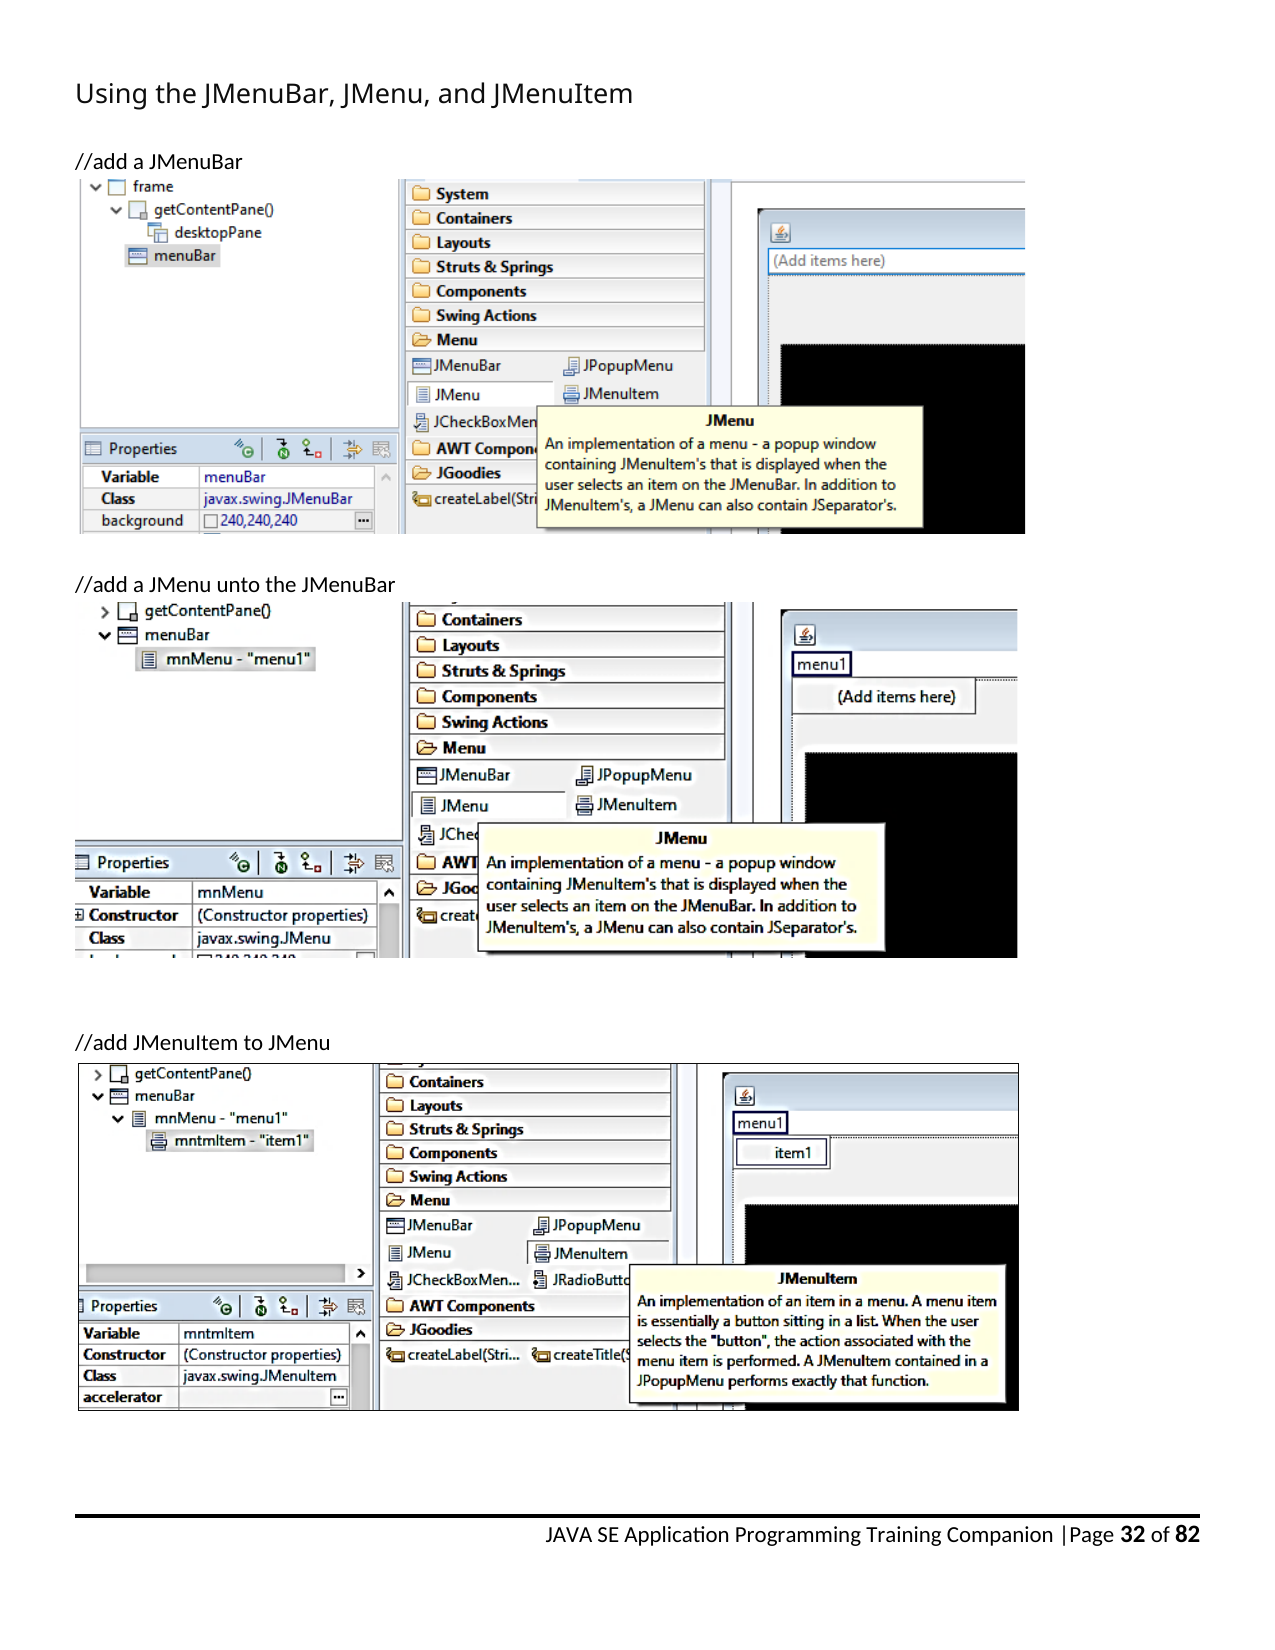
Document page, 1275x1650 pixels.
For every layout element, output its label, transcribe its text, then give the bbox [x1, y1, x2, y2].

picture [79, 1064, 1018, 1410]
text //add a JMenuBar [75, 147, 1200, 175]
picture [75, 602, 1018, 958]
text //add JMenuItem to JMenu [75, 1028, 1200, 1056]
picture [75, 179, 1026, 534]
text //add a JMenu unto the JMenuBar [75, 570, 1200, 598]
subtitle Using the JMenuBar, JMenu, and JMenuItem [75, 75, 1200, 112]
